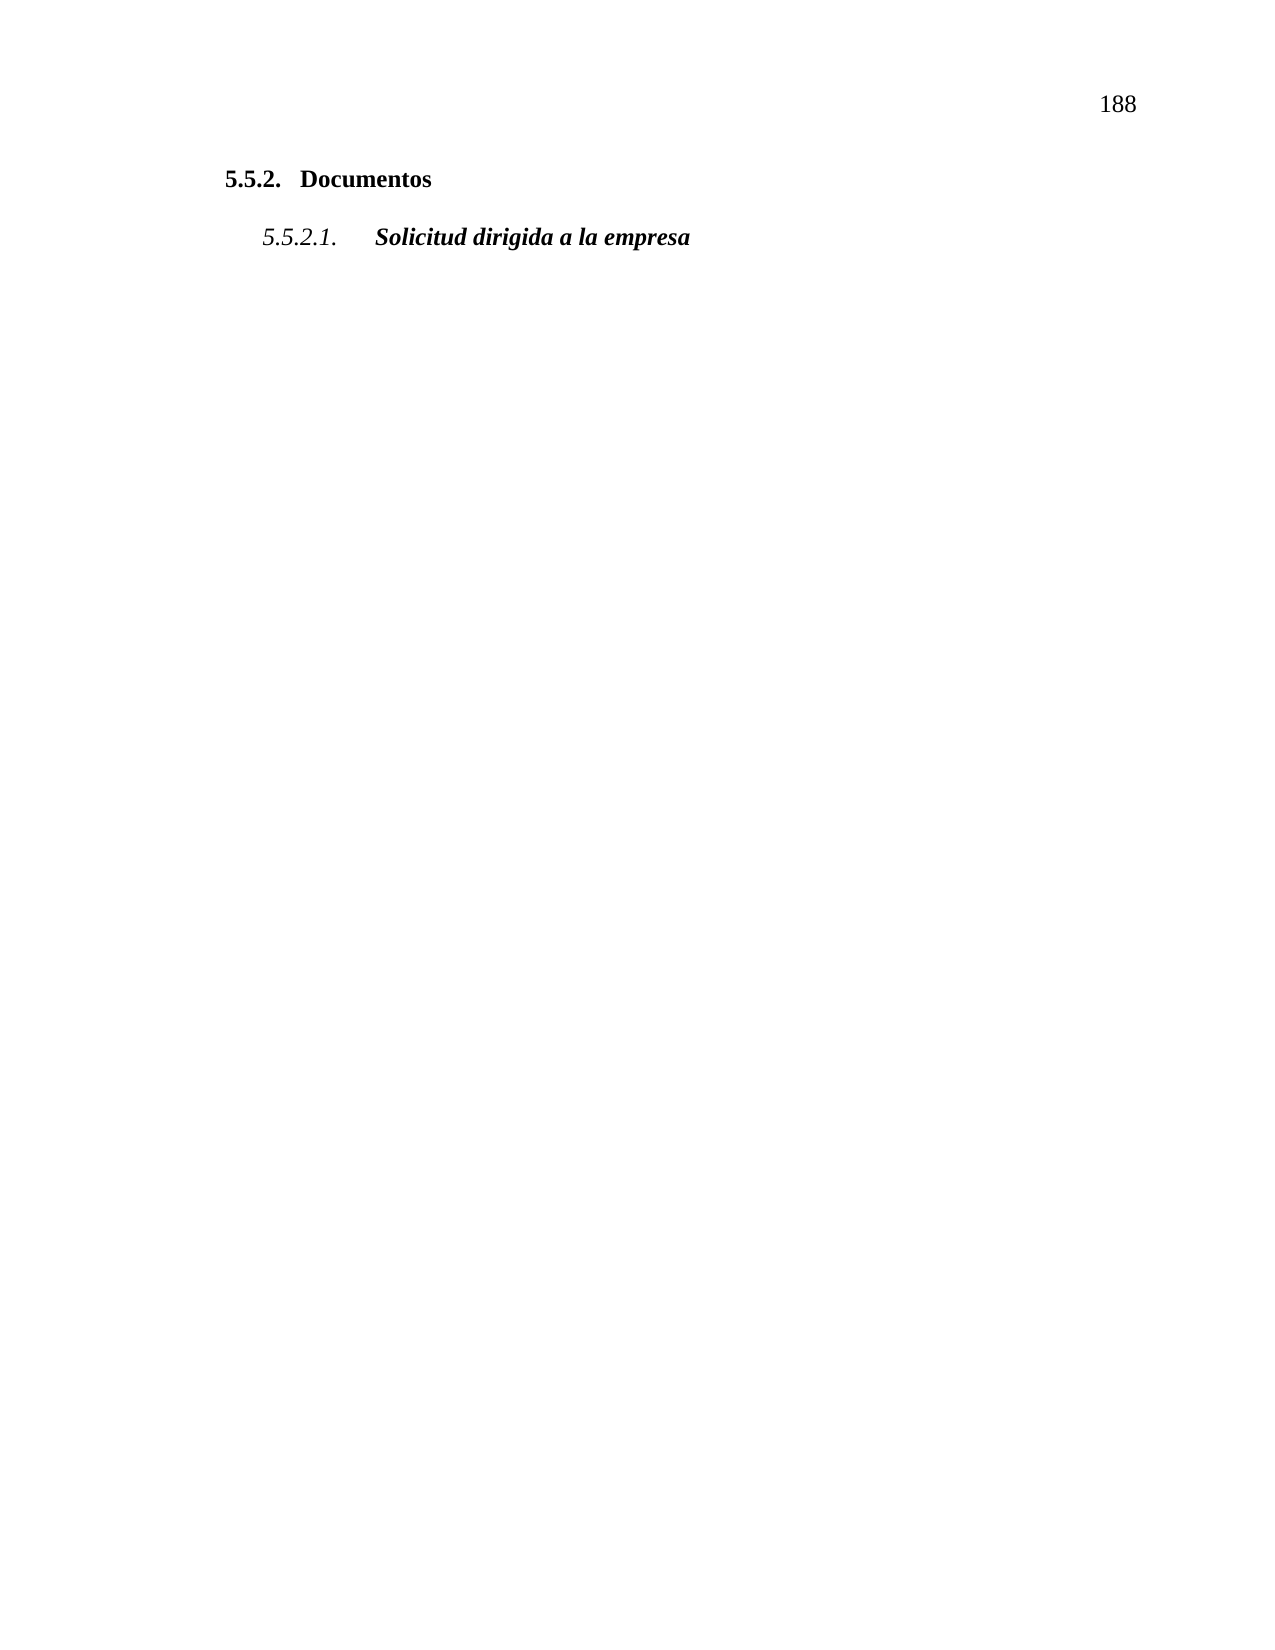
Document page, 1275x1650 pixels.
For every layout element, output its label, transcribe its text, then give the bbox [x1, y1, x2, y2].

subtitle Solicitud dirigida a la empresa [262, 222, 1125, 251]
subtitle Documentos [225, 164, 1125, 193]
